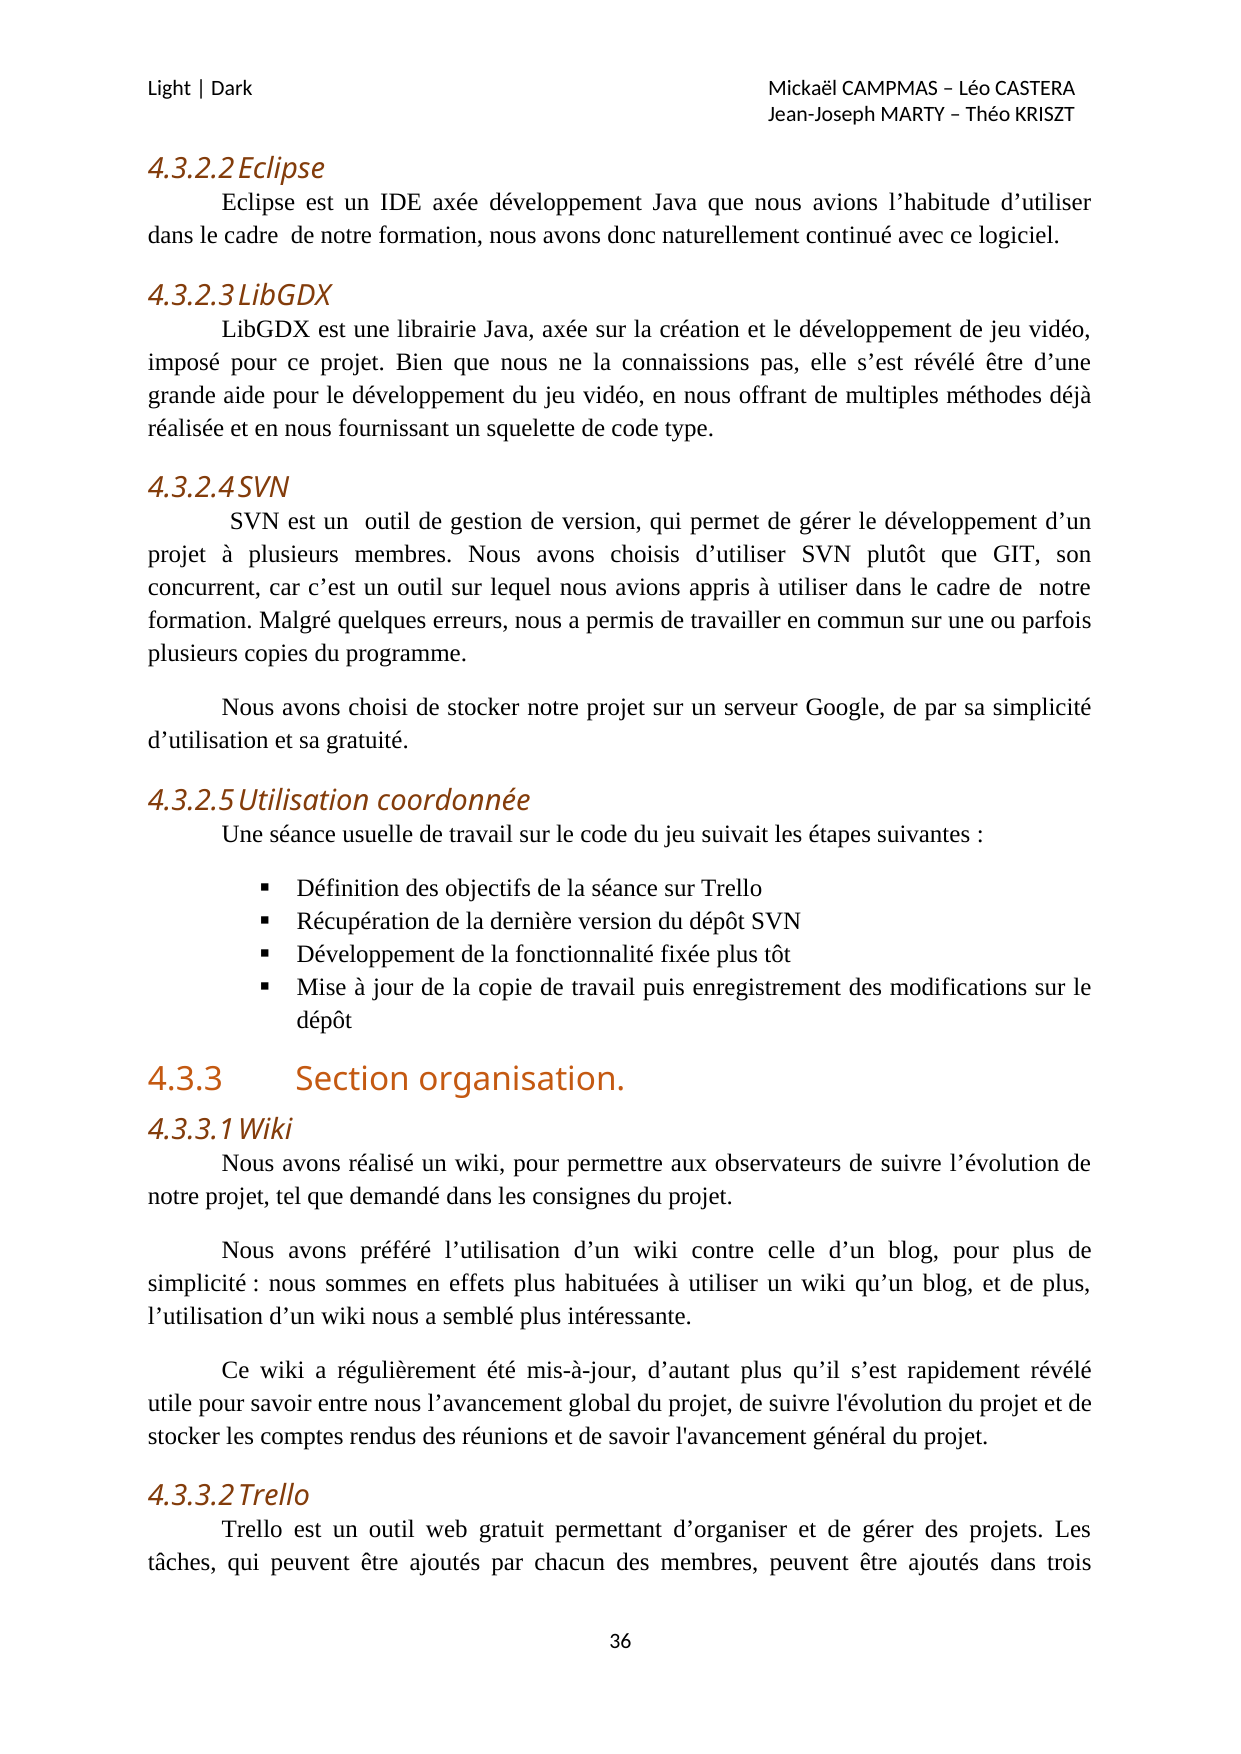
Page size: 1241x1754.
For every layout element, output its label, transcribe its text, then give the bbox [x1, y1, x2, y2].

subtitle Trello [148, 1479, 1093, 1518]
text Nous avons préféré l’utilisation d’un wiki contre celle d’un blog, pour plus de simplicité : nous sommes en effets plus habituées à utiliser un wiki qu’un blog, et de plus, l’utilisation d’un wiki nous a semblé plus intéressante. [148, 1239, 1093, 1334]
subtitle SVN [148, 467, 1093, 506]
list Définition des objectifs de la séance sur Trello [259, 873, 1093, 902]
subtitle Section organisation. [148, 1059, 1093, 1104]
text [148, 1518, 1093, 1580]
text Eclipse est un IDE axée développement Java que nous avions l’habitude d’utiliser dans le cadre de notre formation, nous avons donc naturellement continué avec ce logiciel. [148, 187, 1093, 249]
text Ce wiki a régulièrement été mis-à-jour, d’autant plus qu’il s’est rapidement révélé utile pour savoir entre nous l’avancement global du projet, de suivre l'évolution du projet et de stocker les comptes rendus des réunions et de savoir l'avancement général du projet. [148, 1359, 1093, 1454]
subtitle Wiki [148, 1112, 1093, 1152]
text SVN est un outil de gestion de version, qui permet de gérer le développement d’un projet à plusieurs membres. Nous avons choisis d’utiliser SVN plutôt que GIT, son concurrent, car c’est un outil sur lequel nous avions appris à utiliser dans le cadre de notre formation. Malgré quelques erreurs, nous a permis de travailler en commun sur une ou parfois plusieurs copies du programme. [148, 506, 1093, 667]
list Récupération de la dernière version du dépôt SVN [259, 906, 1093, 934]
text Nous avons choisi de stocker notre projet sur un serveur Google, de par sa simplicité d’utilisation et sa gratuité. [148, 692, 1093, 754]
subtitle LibGDX [148, 274, 1093, 314]
subtitle Utilisation coordonnée [148, 779, 1093, 819]
list Développement de la fonctionnalité fixée plus tôt [259, 939, 1093, 968]
subtitle Eclipse [148, 148, 1093, 187]
text Une séance usuelle de travail sur le code du jeu suivait les étapes suivantes : [148, 819, 1093, 848]
list Mise à jour de la copie de travail puis enregistrement des modifications sur le dépôt [259, 972, 1093, 1034]
text Nous avons réalisé un wiki, pour permettre aux observateurs de suivre l’évolution de notre projet, tel que demandé dans les consignes du projet. [148, 1152, 1093, 1214]
text LibGDX est une librairie Java, axée sur la création et le développement de jeu vidéo, imposé pour ce projet. Bien que nous ne la connaissions pas, elle s’est révélé être d’une grande aide pour le développement du jeu vidéo, en nous offrant de multiples méthodes déjà réalisée et en nous fournissant un squelette de code type. [148, 314, 1093, 442]
